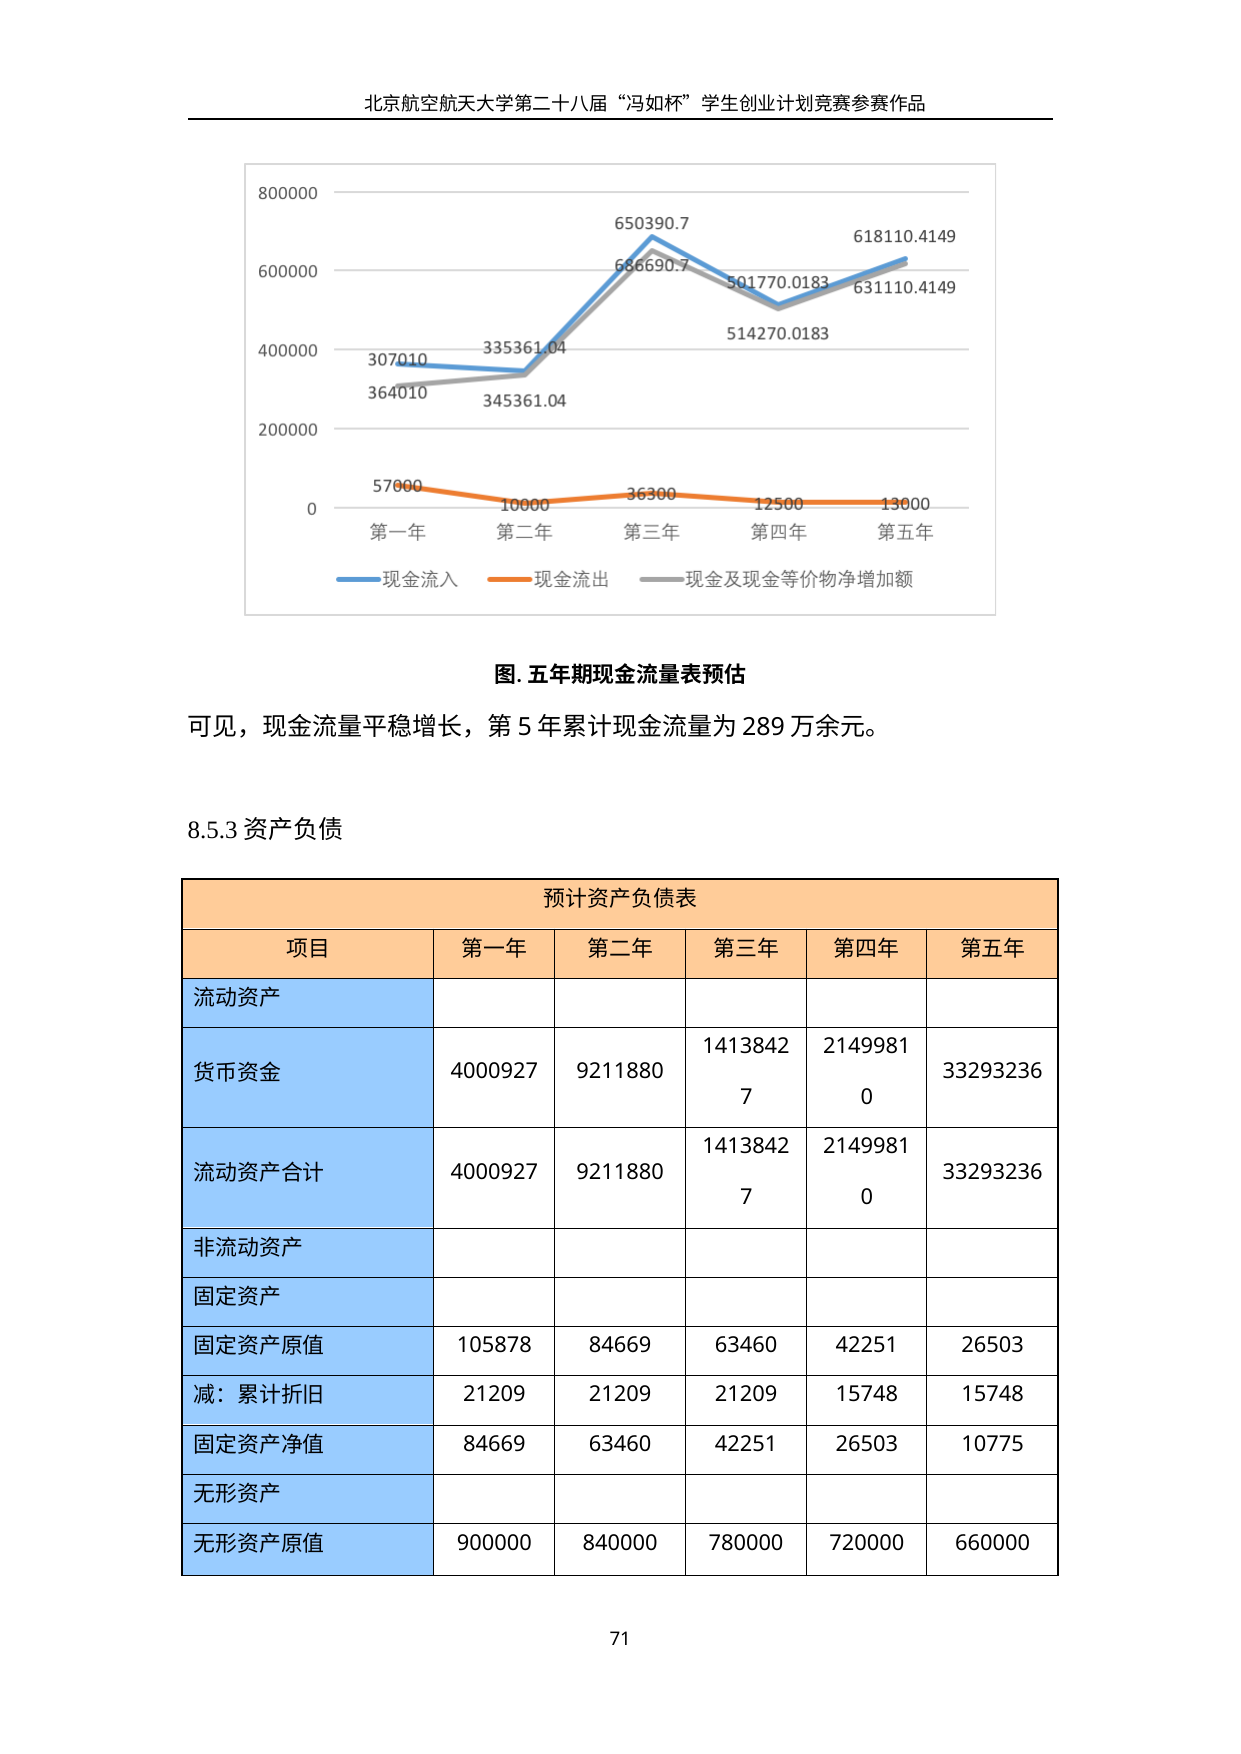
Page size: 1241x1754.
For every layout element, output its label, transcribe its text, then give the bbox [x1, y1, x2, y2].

table_cell 固定资产净值 [183, 1426, 433, 1474]
table_cell 无形资产原值 [183, 1524, 433, 1575]
table_cell 减：累计折旧 [183, 1376, 433, 1424]
table_header 预计资产负债表 [183, 880, 1057, 928]
table_cell 9211880 [555, 1128, 685, 1227]
table_cell 第一年 [434, 930, 554, 978]
text 图. 五年期现金流量表预估 [187, 656, 1053, 690]
table_cell [555, 979, 685, 1027]
text 可见，现金流量平稳增长，第5年累计现金流量为289万余元。 [187, 690, 1053, 758]
table_cell 84669 [434, 1426, 554, 1474]
table_cell [927, 1278, 1057, 1326]
table_cell 项目 [183, 930, 433, 978]
table_cell [807, 1475, 926, 1523]
table_cell 第三年 [686, 930, 806, 978]
table_cell 流动资产 [183, 979, 433, 1027]
table_cell 42251 [807, 1327, 926, 1375]
table_cell 21209 [686, 1376, 806, 1424]
table_cell [434, 1278, 554, 1326]
table_cell [686, 1229, 806, 1277]
table_cell 4000927 [434, 1028, 554, 1127]
table_cell [927, 979, 1057, 1027]
table_cell 非流动资产 [183, 1229, 433, 1277]
table_cell [434, 1475, 554, 1523]
table_cell 63460 [555, 1426, 685, 1474]
table_cell 33293236 [927, 1128, 1057, 1227]
table_cell 4000927 [434, 1128, 554, 1227]
table_cell 105878 [434, 1327, 554, 1375]
table_cell 14138427 [686, 1128, 806, 1227]
table_cell 720000 [807, 1524, 926, 1575]
table_cell 33293236 [927, 1028, 1057, 1127]
table_cell [927, 1475, 1057, 1523]
picture [244, 163, 997, 616]
table_cell 900000 [434, 1524, 554, 1575]
table_cell 42251 [686, 1426, 806, 1474]
table_cell 固定资产原值 [183, 1327, 433, 1375]
table_cell 780000 [686, 1524, 806, 1575]
table_cell [686, 979, 806, 1027]
table_cell 流动资产合计 [183, 1128, 433, 1227]
table_cell 63460 [686, 1327, 806, 1375]
table_cell 无形资产 [183, 1475, 433, 1523]
table_cell 84669 [555, 1327, 685, 1375]
table_cell 26503 [807, 1426, 926, 1474]
table_cell 21209 [434, 1376, 554, 1424]
table_cell 840000 [555, 1524, 685, 1575]
table_cell 15748 [807, 1376, 926, 1424]
table_cell [555, 1278, 685, 1326]
table_cell 9211880 [555, 1028, 685, 1127]
table_cell [686, 1475, 806, 1523]
table_cell 26503 [927, 1327, 1057, 1375]
table_cell [807, 1229, 926, 1277]
table_cell 21209 [555, 1376, 685, 1424]
table_cell 第五年 [927, 930, 1057, 978]
table_cell 第二年 [555, 930, 685, 978]
table_cell [927, 1229, 1057, 1277]
table_cell [807, 1278, 926, 1326]
table_cell [807, 979, 926, 1027]
table_cell 15748 [927, 1376, 1057, 1424]
table_cell 21499810 [807, 1028, 926, 1127]
table_cell [686, 1278, 806, 1326]
table_cell [555, 1475, 685, 1523]
table_cell 21499810 [807, 1128, 926, 1227]
table_cell 固定资产 [183, 1278, 433, 1326]
table_cell 14138427 [686, 1028, 806, 1127]
table_cell [555, 1229, 685, 1277]
table_cell [434, 979, 554, 1027]
text 8.5.3 资产负债 [187, 793, 1053, 861]
table_cell 第四年 [807, 930, 926, 978]
table_cell 660000 [927, 1524, 1057, 1575]
table_cell 货币资金 [183, 1028, 433, 1127]
table_cell 10775 [927, 1426, 1057, 1474]
table_cell [434, 1229, 554, 1277]
